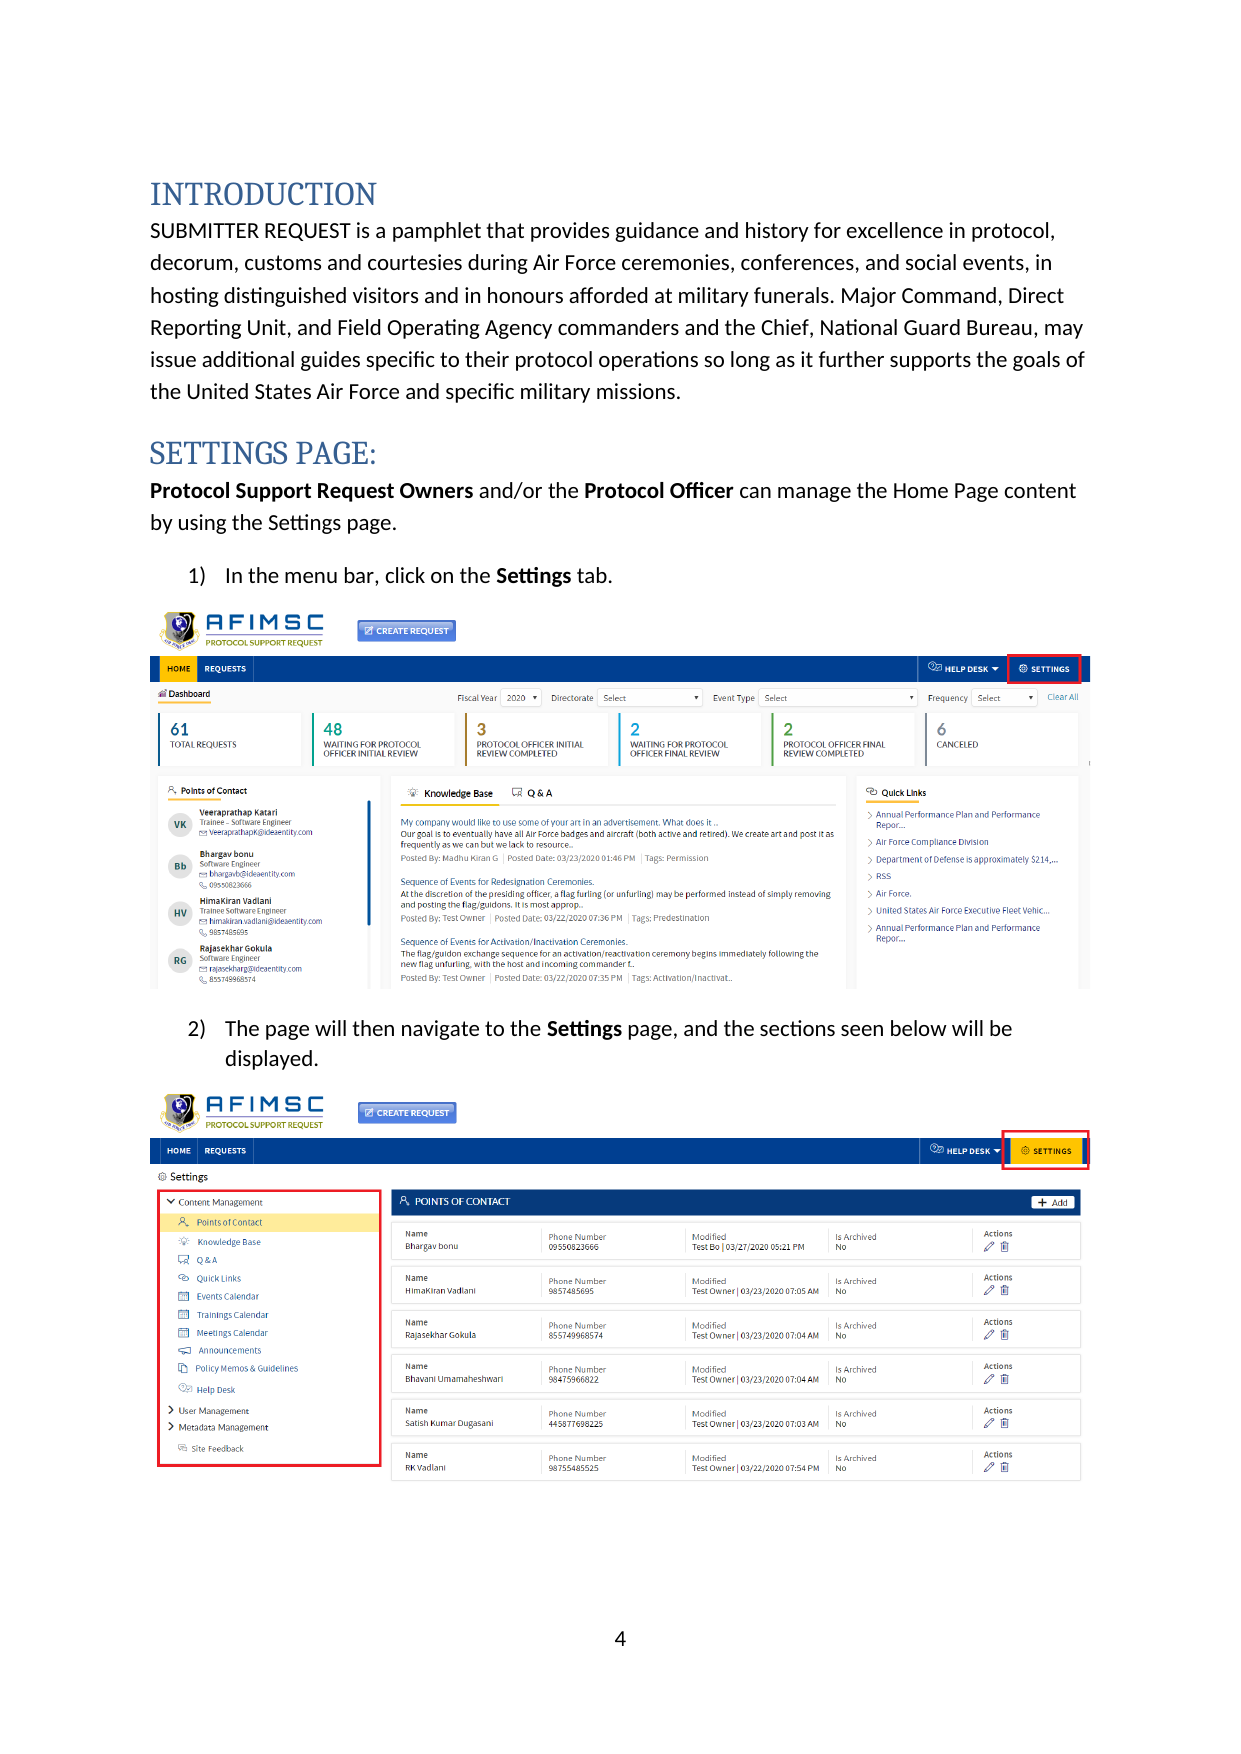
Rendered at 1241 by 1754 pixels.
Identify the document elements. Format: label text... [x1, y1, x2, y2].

list The page will then navigate to the Settings page, and the sections seen below will be displayed. [187, 1014, 1090, 1072]
picture [150, 607, 1091, 989]
subtitle INTRODUCTION [150, 175, 1090, 213]
text SUBMITTER REQUEST is a pamphlet that provides guidance and history for excellence in protocol, decorum, customs and courtesies during Air Force ceremonies, conferences, and social events, in hosting distinguished visitors and in honours afforded at military funerals. Major Command, Direct Reporting Unit, and Field Operating Agency commanders and the Chief, National Guard Bureau, may issue additional guides specific to their protocol operations so long as it further supports the goals of the United States Air Force and specific military missions. [150, 216, 1090, 405]
list In the menu bar, click on the Settings tab. [187, 561, 1090, 589]
picture [150, 1091, 1091, 1483]
text Protocol Support Request Owners and/or the Protocol Officer can manage the Home Page content by using the Settings page. [150, 476, 1090, 536]
subtitle SETTINGS PAGE: [150, 434, 1090, 473]
